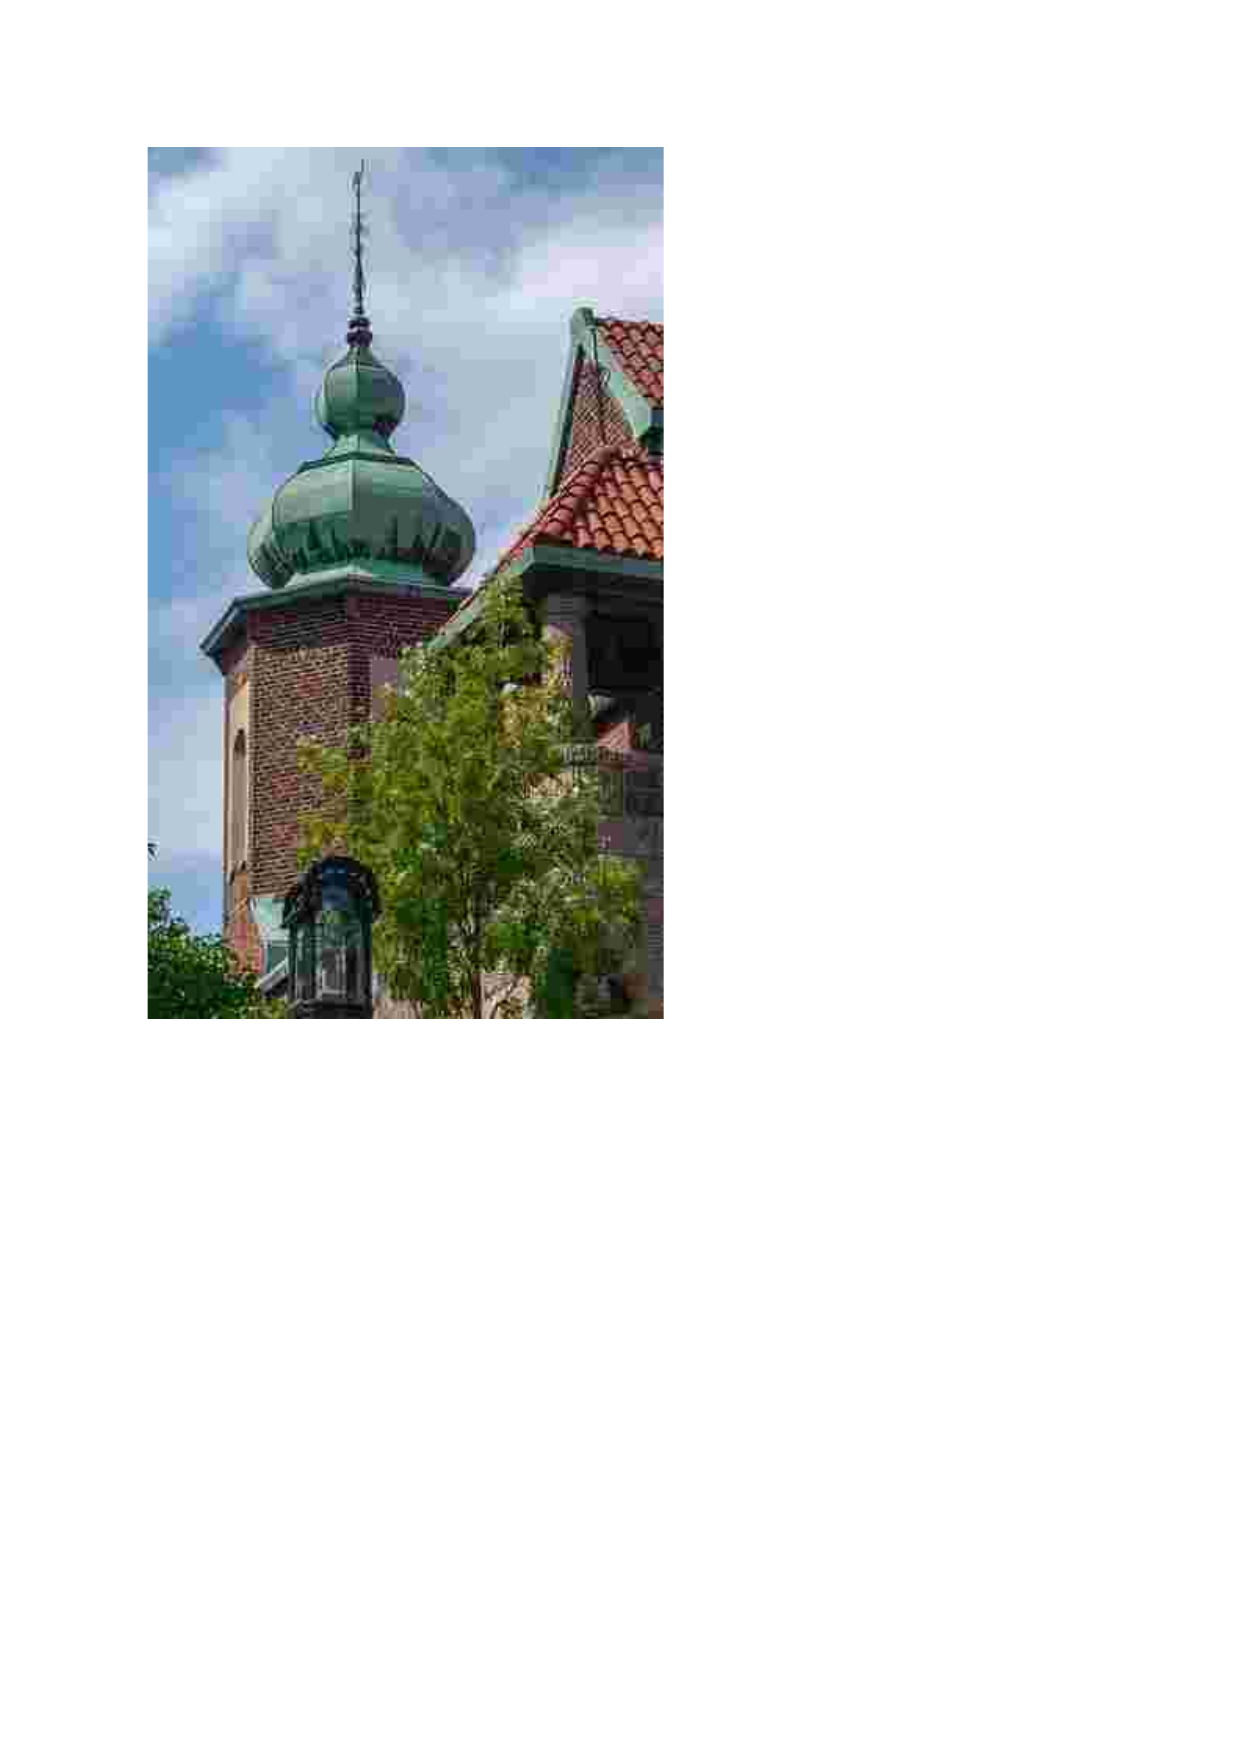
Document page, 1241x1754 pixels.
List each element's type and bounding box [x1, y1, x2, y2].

picture [147, 147, 664, 1019]
